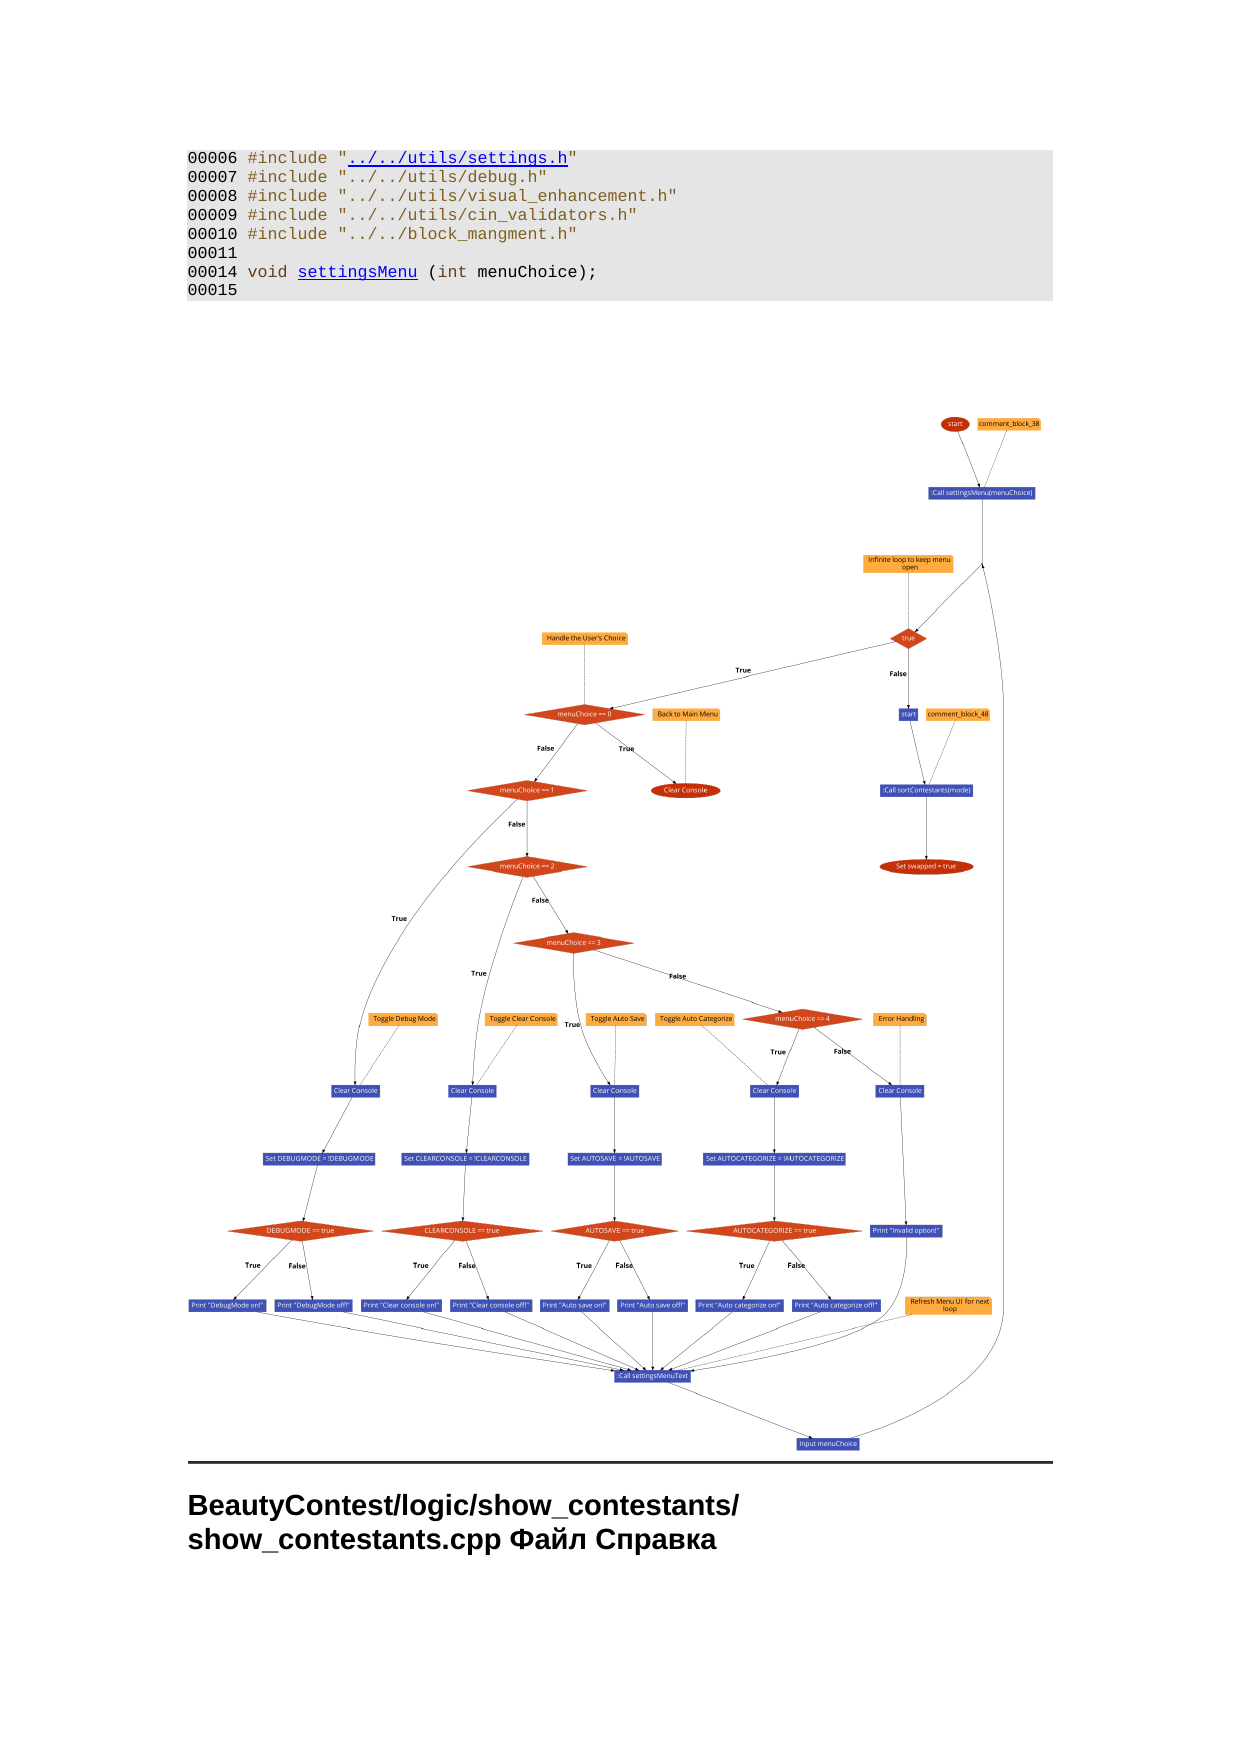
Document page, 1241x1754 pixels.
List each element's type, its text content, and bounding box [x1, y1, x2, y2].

picture [187, 415, 1049, 1459]
text 00009 #include "../../utils/cin_validators.h" [187, 207, 1053, 225]
text 00015 [187, 282, 1053, 301]
subtitle BeautyContest/logic/show_contestants/show_contestants.cpp Файл Справка [187, 1488, 1053, 1556]
text 00006 #include "../../utils/settings.h" [187, 150, 1053, 169]
text 00014 void settingsMenu (int menuChoice); [187, 263, 1053, 282]
text 00007 #include "../../utils/debug.h" [187, 169, 1053, 188]
text 00010 #include "../../block_mangment.h" [187, 225, 1053, 244]
text 00011 [187, 244, 1053, 263]
text 00008 #include "../../utils/visual_enhancement.h" [187, 188, 1053, 207]
